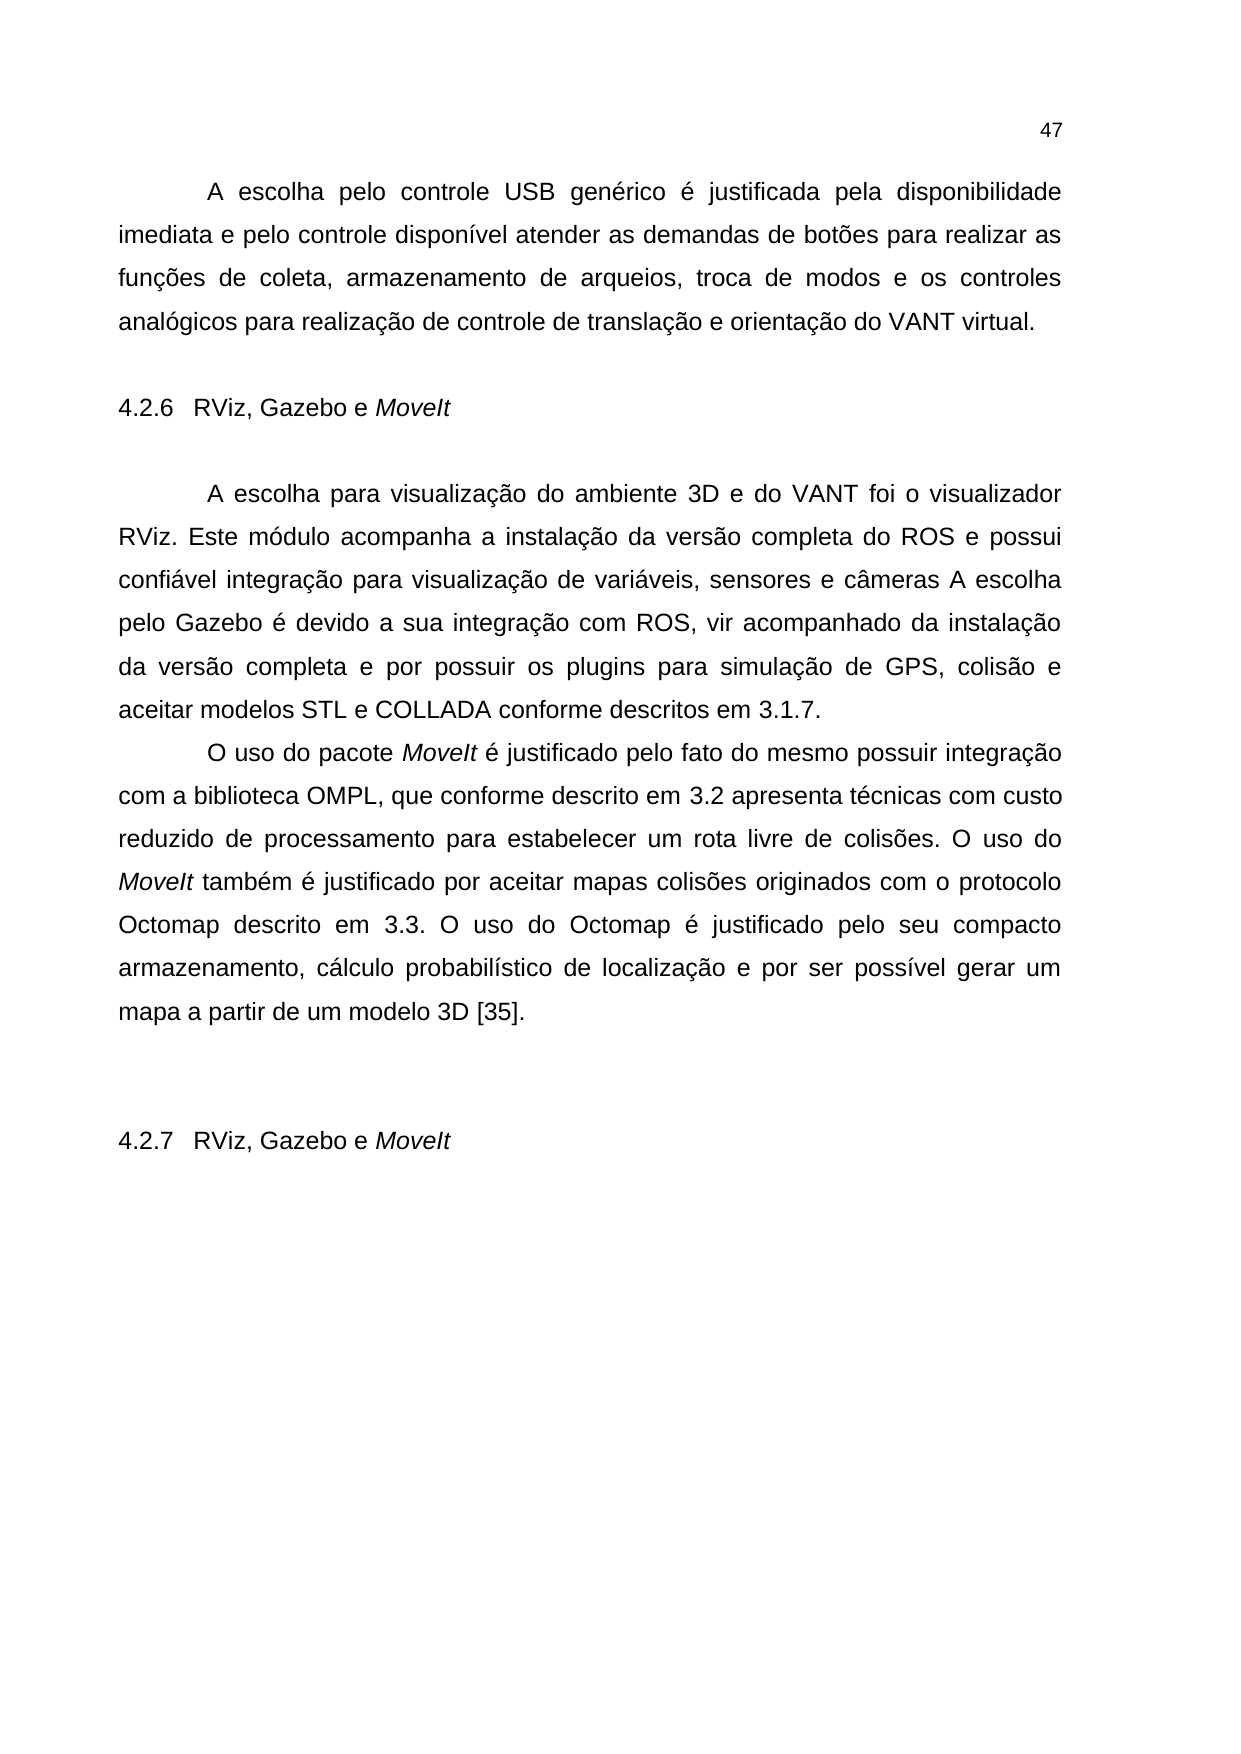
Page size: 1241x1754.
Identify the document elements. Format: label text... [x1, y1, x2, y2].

text A escolha pelo controle USB genérico é justificada pela disponibilidade imediata e pelo controle disponível atender as demandas de botões para realizar as funções de coleta, armazenamento de arqueios, troca de modos e os controles analógicos para realização de controle de translação e orientação do VANT virtual. [118, 177, 1063, 335]
subtitle RViz, Gazebo e MoveIt [118, 1126, 1063, 1155]
text O uso do pacote MoveIt é justificado pelo fato do mesmo possuir integração com a biblioteca OMPL, que conforme descrito em 3.2 apresenta técnicas com custo reduzido de processamento para estabelecer um rota livre de colisões. O uso do MoveIt também é justificado por aceitar mapas colisões originados com o protocolo Octomap descrito em 3.3. O uso do Octomap é justificado pelo seu compacto armazenamento, cálculo probabilístico de localização e por ser possível gerar um mapa a partir de um modelo 3D . [118, 738, 1063, 1025]
subtitle RViz, Gazebo e MoveIt [118, 393, 1063, 422]
text A escolha para visualização do ambiente 3D e do VANT foi o visualizador RViz. Este módulo acompanha a instalação da versão completa do ROS e possui confiável integração para visualização de variáveis, sensores e câmeras A escolha pelo Gazebo é devido a sua integração com ROS, vir acompanhado da instalação da versão completa e por possuir os plugins para simulação de GPS, colisão e aceitar modelos STL e COLLADA conforme descritos em 3.1.7. [118, 479, 1063, 723]
